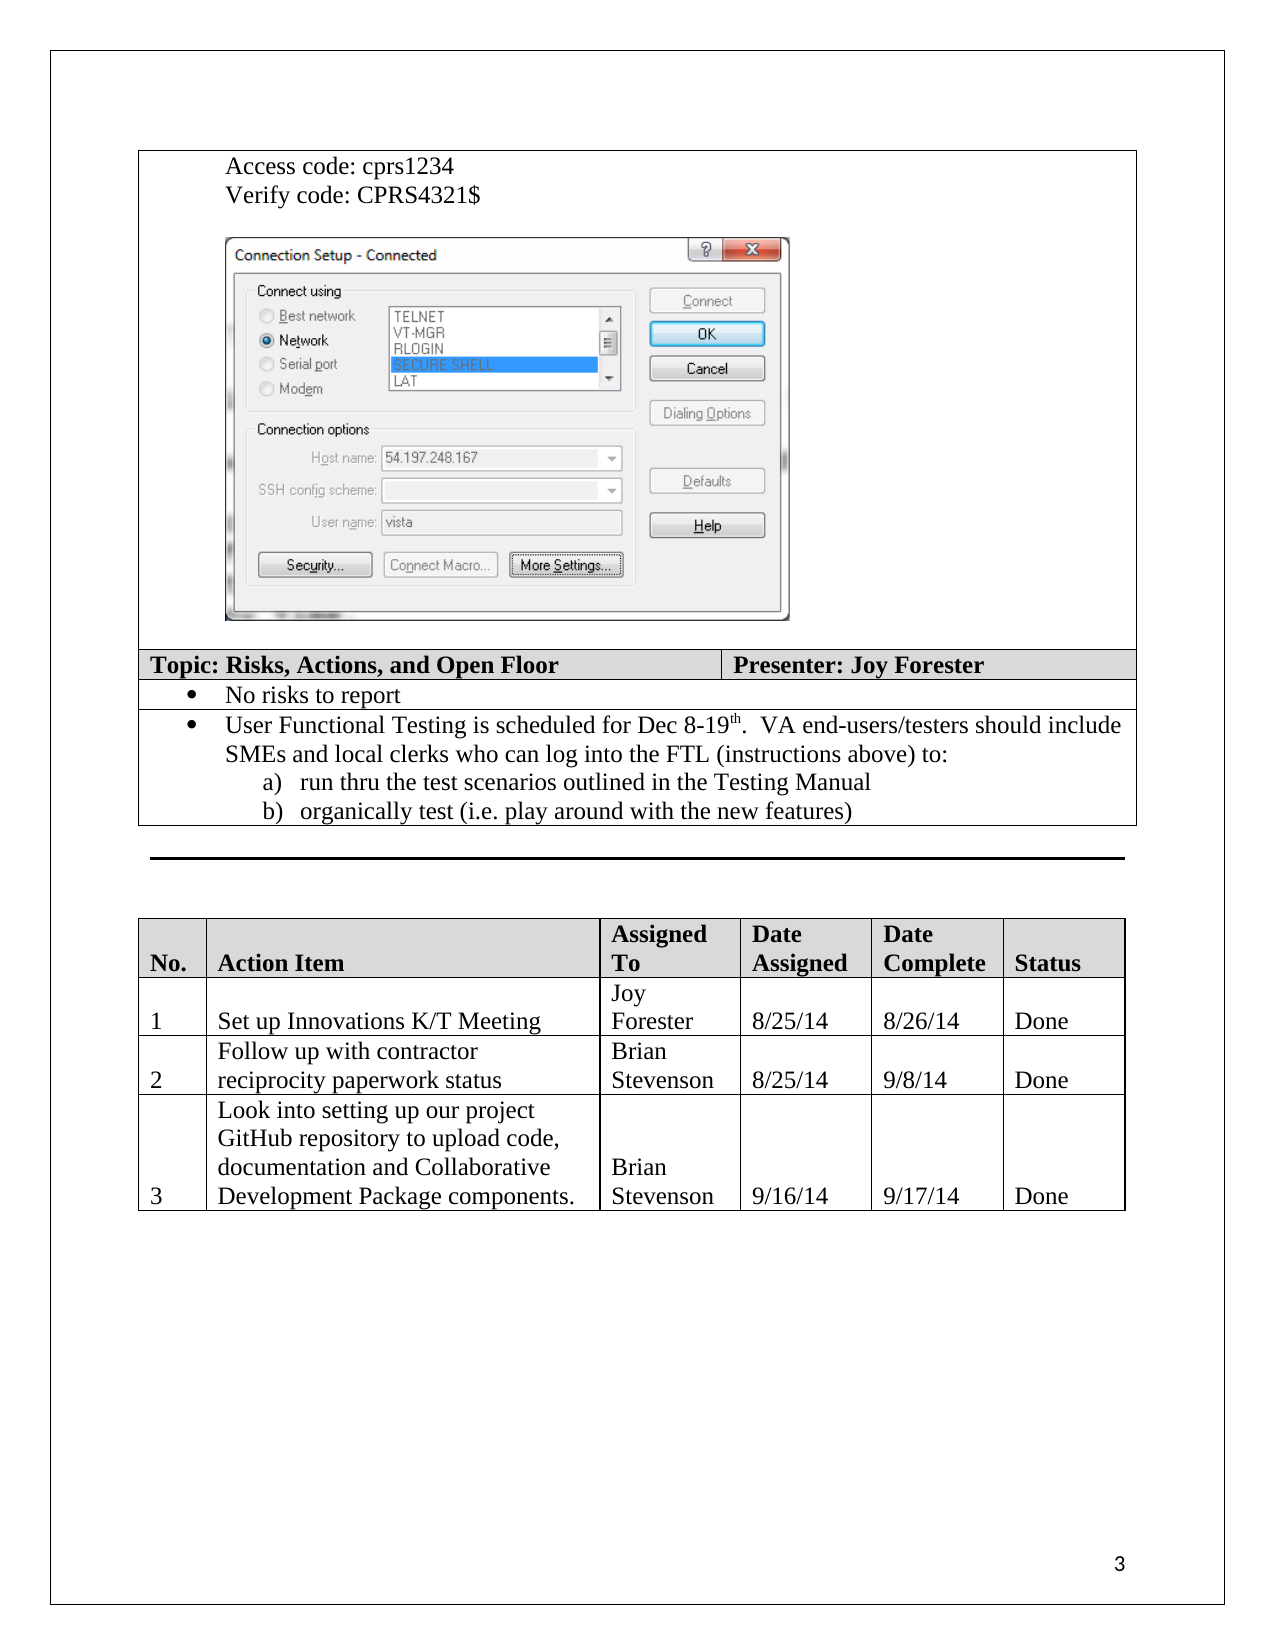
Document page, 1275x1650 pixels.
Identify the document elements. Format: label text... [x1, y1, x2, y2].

table_cell Presenter: Joy Forester [722, 650, 1136, 679]
table_cell Brian Stevenson [601, 1036, 740, 1094]
table_cell 8/25/14 [741, 1036, 871, 1094]
table_header Status [1004, 919, 1124, 977]
table_cell 8/25/14 [741, 978, 871, 1035]
table_header Assigned To [601, 919, 740, 977]
table_header Date Complete [872, 919, 1003, 977]
table_cell Joy Forester [601, 978, 740, 1035]
table_cell 9/8/14 [872, 1036, 1003, 1094]
table_cell Done [1004, 978, 1124, 1035]
table_cell 9/17/14 [872, 1095, 1003, 1210]
table_cell Brian Stevenson [601, 1095, 740, 1210]
table_header Date Assigned [741, 919, 871, 977]
table_cell Look into setting up our project GitHub repository to upload code, documentation and Collaborative Development Package components. [207, 1095, 599, 1210]
table_cell Set up Innovations K/T Meeting [207, 978, 599, 1035]
table_cell User Functional Testing is scheduled for Dec 8-19th. VA end-users/testers should include SMEs and local clerks who can log into the FTL (instructions above) to: run thru the test scenarios outlined in the Testing Manual organically test (i.e. play around with the new features) [139, 710, 1136, 825]
table_cell Topic: Risks, Actions, and Open Floor [139, 650, 721, 679]
picture [225, 237, 790, 621]
table_cell Follow up with contractor reciprocity paperwork status [207, 1036, 599, 1094]
table_cell 2 [139, 1036, 206, 1094]
table_cell Done [1004, 1036, 1124, 1094]
table_cell No risks to report [139, 680, 1136, 709]
table_cell 3 [139, 1095, 206, 1210]
table_header No. [139, 919, 206, 977]
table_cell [139, 151, 1136, 649]
table_cell 8/26/14 [872, 978, 1003, 1035]
table_cell 1 [139, 978, 206, 1035]
table_cell 9/16/14 [741, 1095, 871, 1210]
table_header Action Item [207, 919, 599, 977]
table_cell Done [1004, 1095, 1124, 1210]
